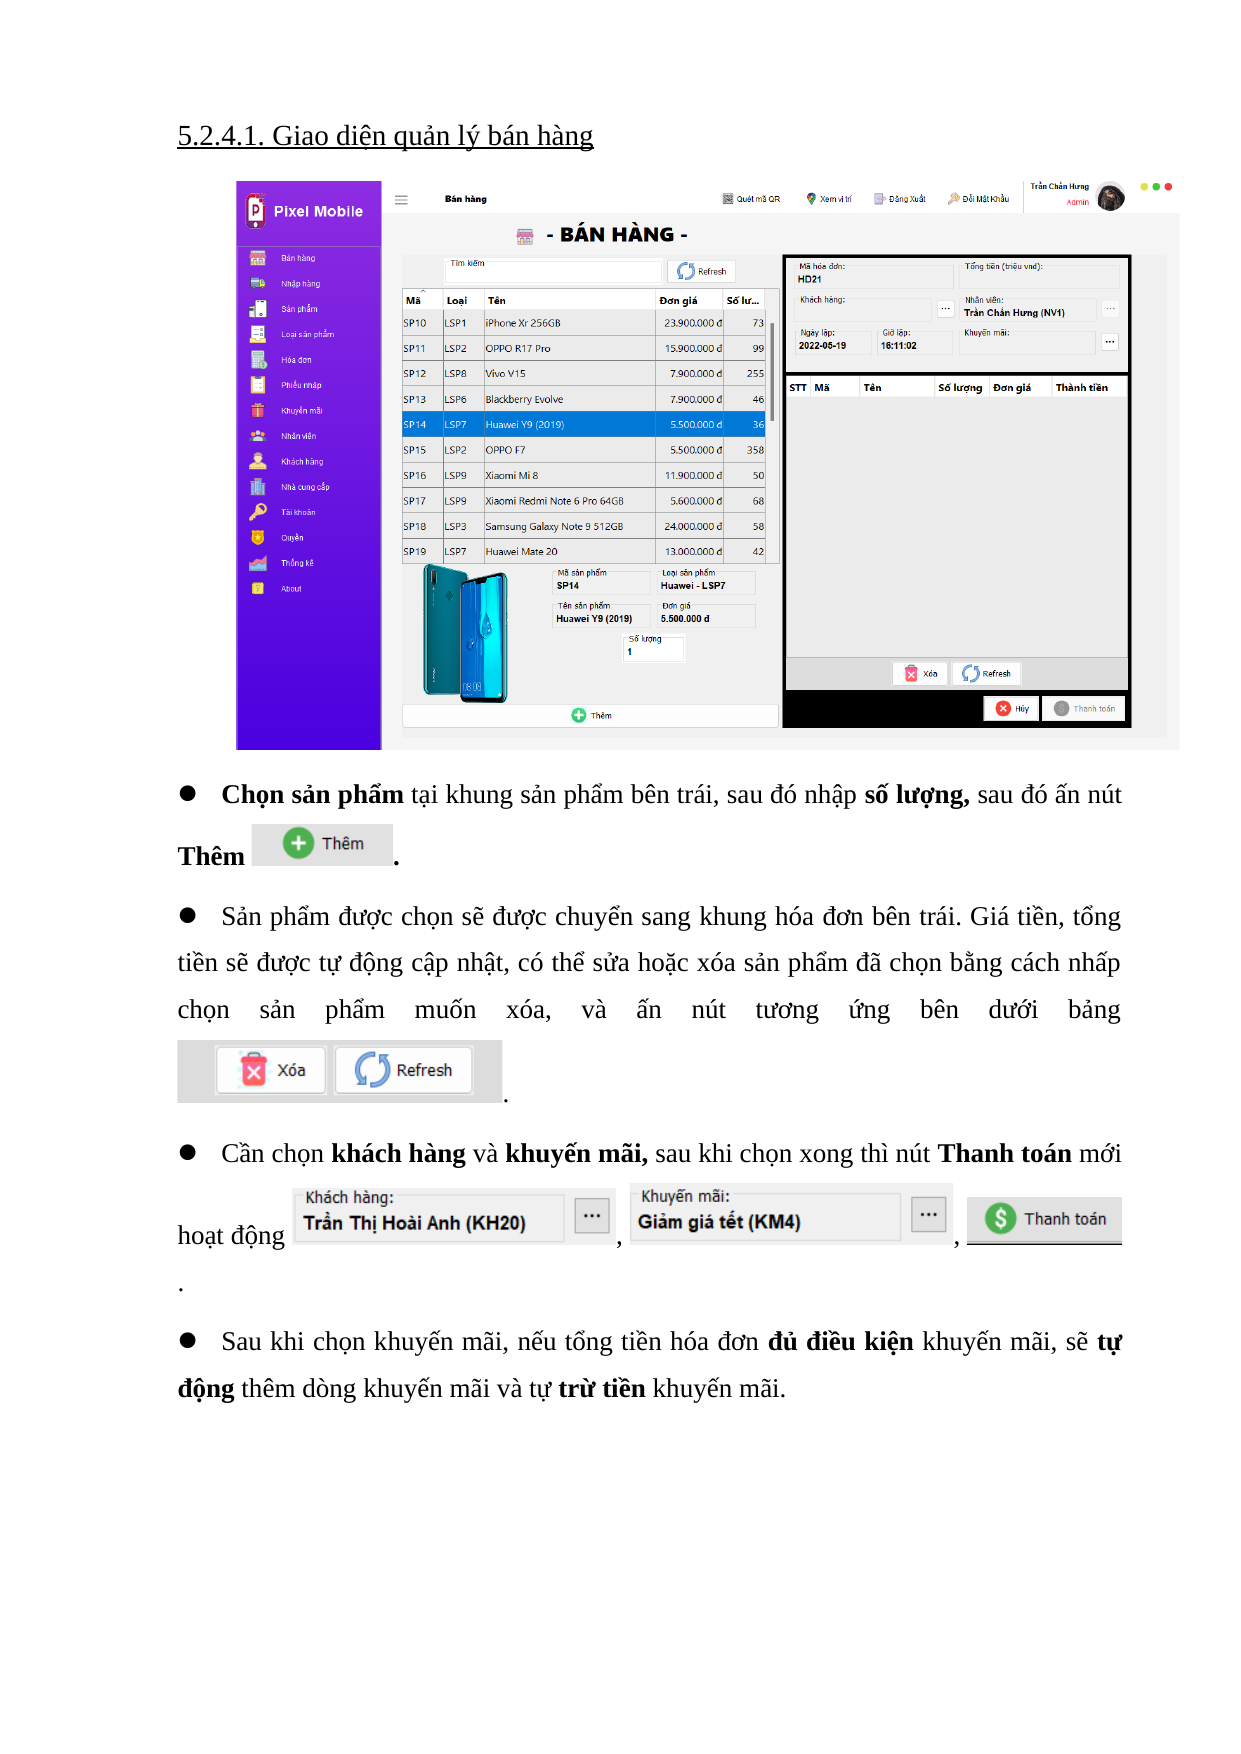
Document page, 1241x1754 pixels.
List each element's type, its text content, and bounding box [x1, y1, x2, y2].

picture [251, 824, 393, 866]
picture [967, 1197, 1123, 1245]
list Sản phẩm được chọn sẽ được chuyển sang khung hóa đơn bên trái. Giá tiền, tổng tiền sẽ được tự động cập nhật, có thể sửa hoặc xóa sản phẩm đã chọn bằng cách nhấp chọn sản phẩm muốn xóa, và ấn nút tương ứng bên dưới bảng . [177, 900, 1122, 1109]
picture [292, 1188, 616, 1245]
picture [629, 1183, 954, 1245]
list Sau khi chọn khuyến mãi, nếu tổng tiền hóa đơn đủ điều kiện khuyến mãi, sẽ tự động thêm dòng khuyến mãi và tự trừ tiền khuyến mãi. [177, 1325, 1122, 1403]
picture [177, 1040, 503, 1103]
list Chọn sản phẩm tại khung sản phẩm bên trái, sau đó nhập số lượng, sau đó ấn nút Thêm . [177, 778, 1122, 872]
picture [236, 181, 1180, 750]
subtitle 5.2.4.1. Giao diện quản lý bán hàng [177, 118, 1122, 152]
